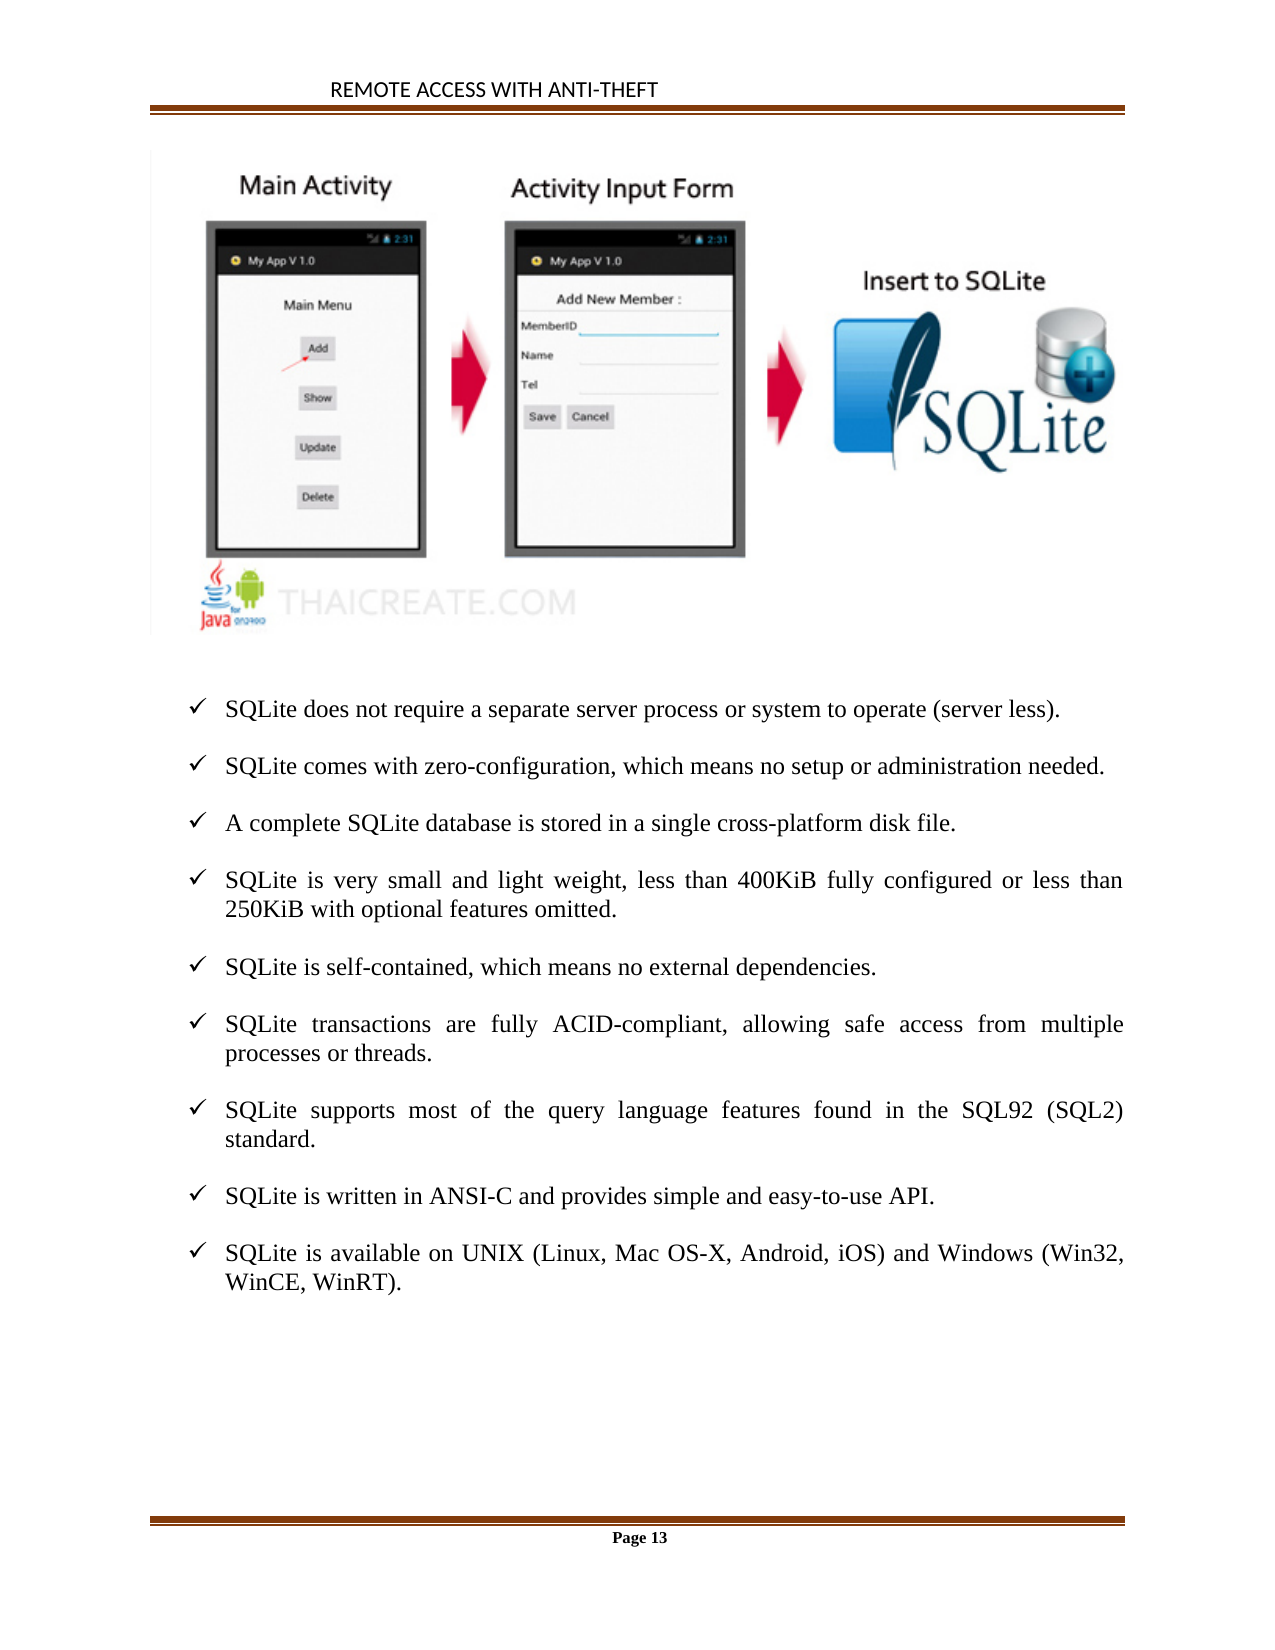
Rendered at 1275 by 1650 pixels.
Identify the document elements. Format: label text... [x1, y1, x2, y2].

list SQLite does not require a separate server process or system to operate (server less). [187, 694, 1125, 722]
list SQLite is self-contained, which means no external dependencies. [187, 952, 1125, 980]
list SQLite supports most of the query language features found in the SQL92 (SQL2) standard. [187, 1095, 1125, 1152]
list SQLite is written in ANSI-C and provides simple and easy-to-use API. [187, 1181, 1125, 1210]
list SQLite comes with zero-configuration, which means no setup or administration needed. [187, 751, 1125, 780]
list SQLite is very small and light weight, less than 400KiB fully configured or less than 250KiB with optional features omitted. [187, 866, 1125, 923]
list SQLite transactions are fully ACID-compliant, allowing safe access from multiple processes or threads. [187, 1009, 1125, 1066]
picture [150, 150, 1124, 635]
list SQLite is available on UNIX (Linux, Mac OS-X, Android, iOS) and Windows (Win32, WinCE, WinRT). [187, 1238, 1125, 1296]
list A complete SQLite database is stored in a single cross-platform disk file. [187, 808, 1125, 837]
